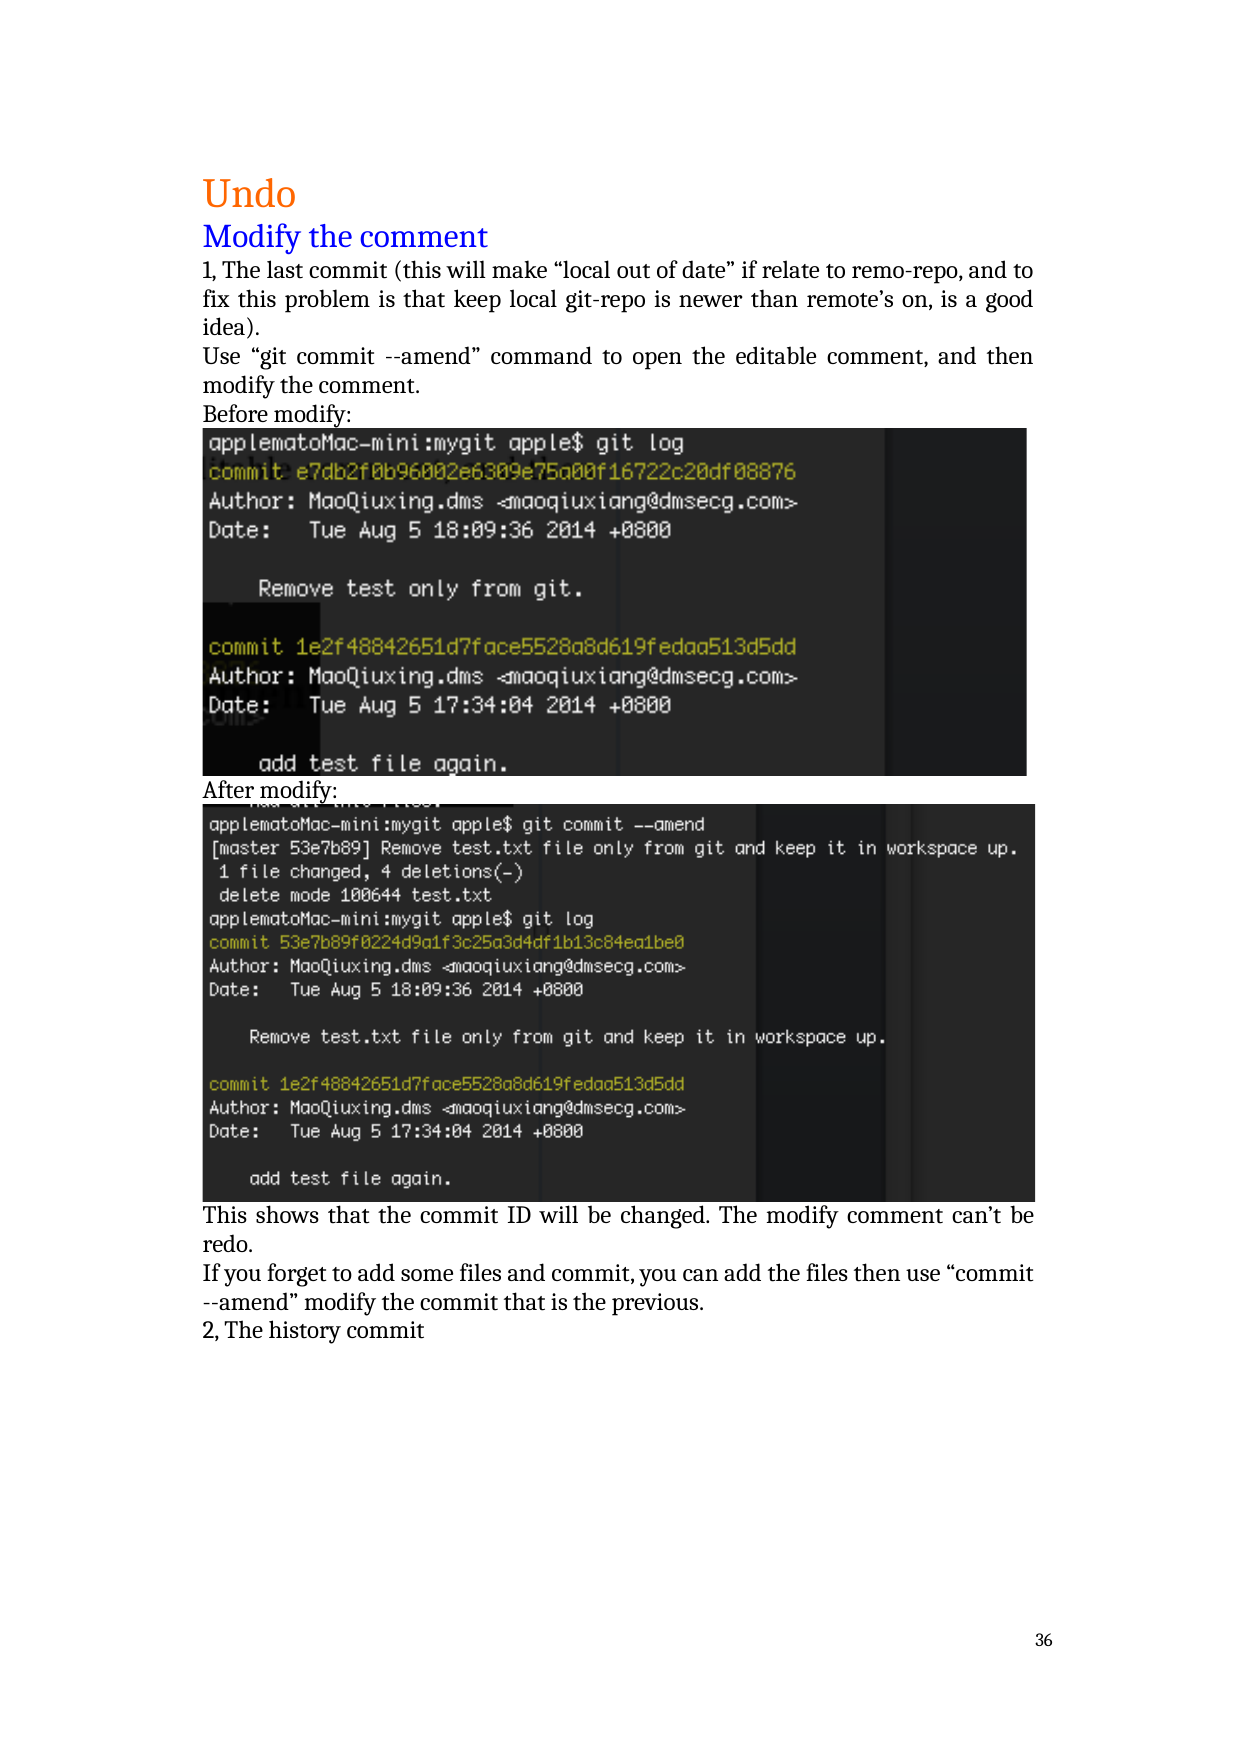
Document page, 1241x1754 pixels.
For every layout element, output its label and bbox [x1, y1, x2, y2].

picture [202, 804, 1035, 1202]
picture [202, 428, 1027, 776]
